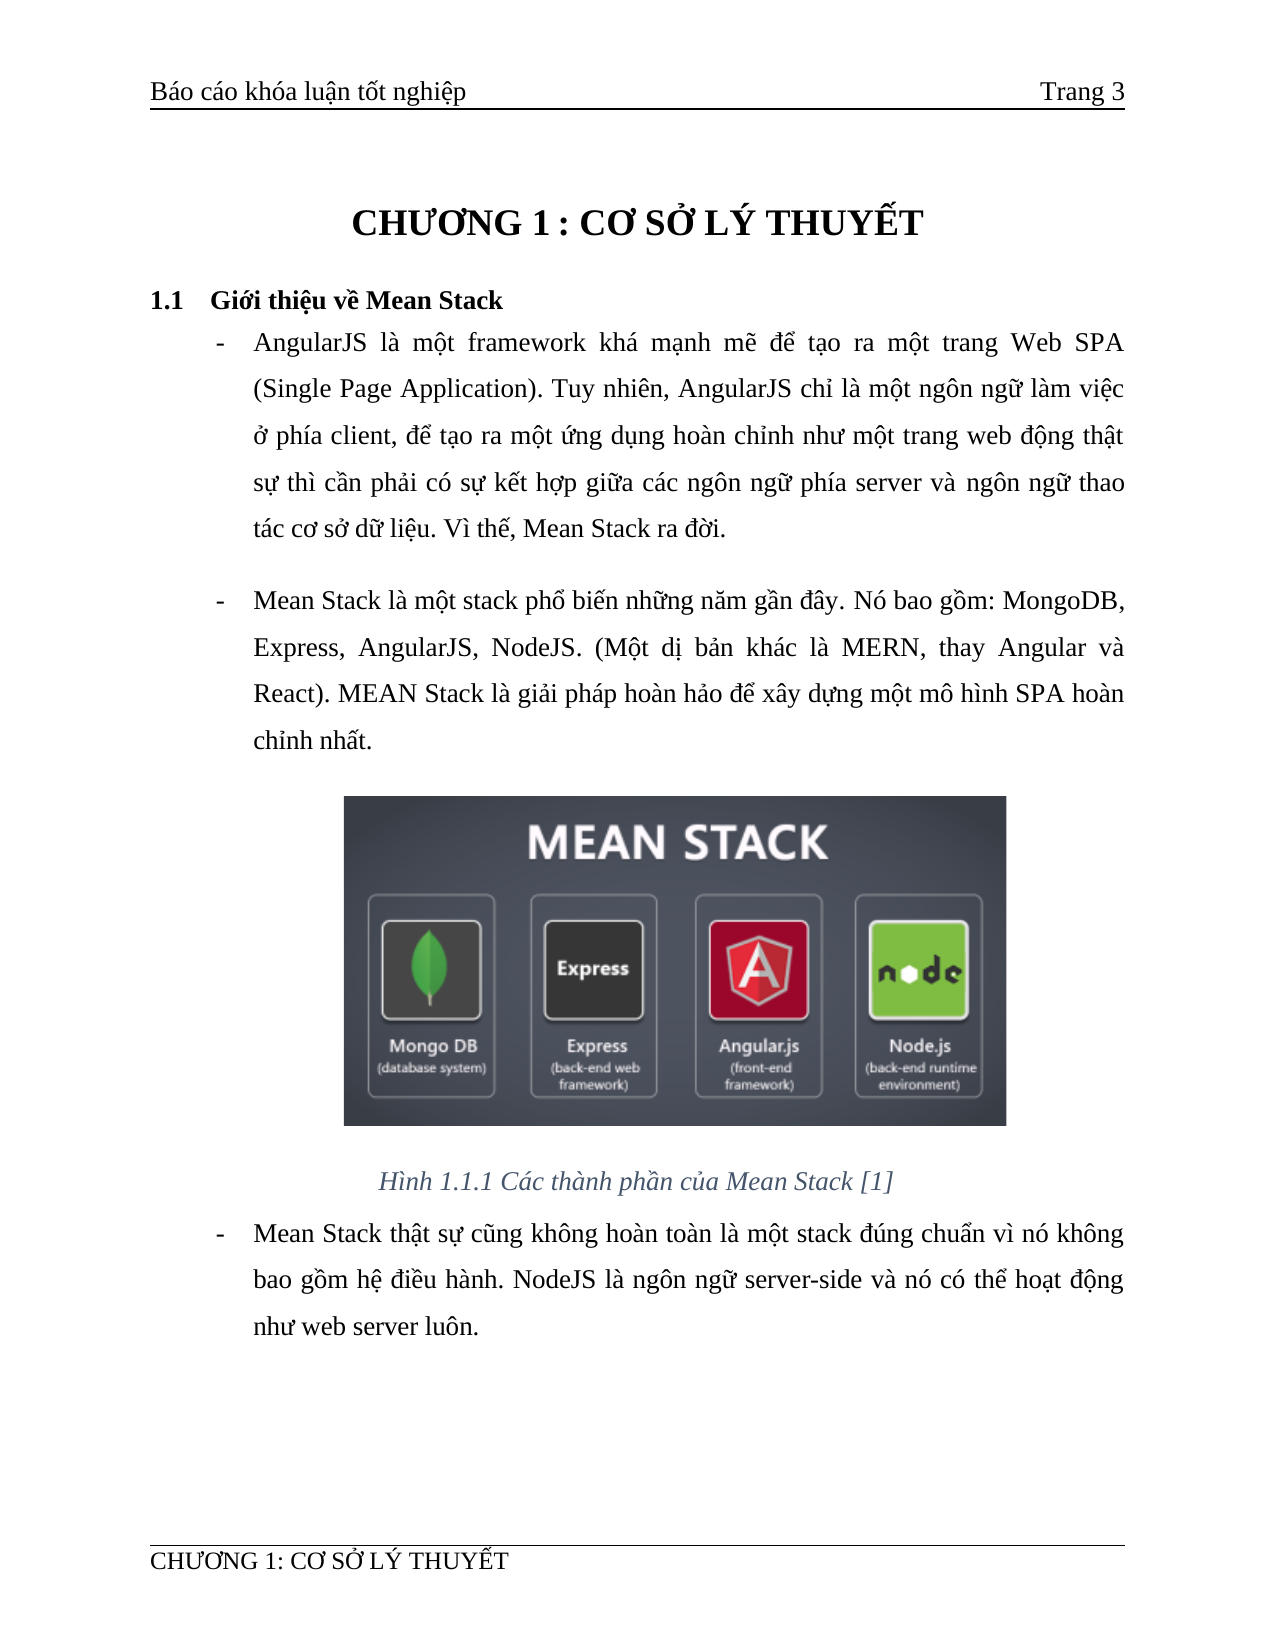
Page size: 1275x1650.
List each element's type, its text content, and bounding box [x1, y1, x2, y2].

subtitle Giới thiệu về Mean Stack [150, 284, 1125, 315]
picture [343, 796, 1007, 1126]
list AngularJS là một framework khá mạnh mẽ để tạo ra một trang Web SPA (Single Page Application). Tuy nhiên, AngularJS chỉ là một ngôn ngữ làm việc ở phía client, để tạo ra một ứng dụng hoàn chỉnh như một trang web động thật sự thì cần phải có sự kết hợp giữa các ngôn ngữ phía server và ngôn ngữ thao tác cơ sở dữ liệu. Vì thế, Mean Stack ra đời. [216, 326, 1125, 544]
subtitle : CƠ SỞ LÝ THUYẾT [150, 200, 1125, 243]
list Mean Stack thật sự cũng không hoàn toàn là một stack đúng chuẩn vì nó không bao gồm hệ điều hành. NodeJS là ngôn ngữ server-side và nó có thể hoạt động như web server luôn. [216, 1217, 1125, 1341]
text Hình 1.1.1 Các thành phần của Mean Stack [1] [150, 1165, 1125, 1196]
list Mean Stack là một stack phổ biến những năm gần đây. Nó bao gồm: MongoDB, Express, AngularJS, NodeJS. (Một dị bản khác là MERN, thay Angular và React). MEAN Stack là giải pháp hoàn hảo để xây dựng một mô hình SPA hoàn chỉnh nhất. [216, 584, 1125, 755]
